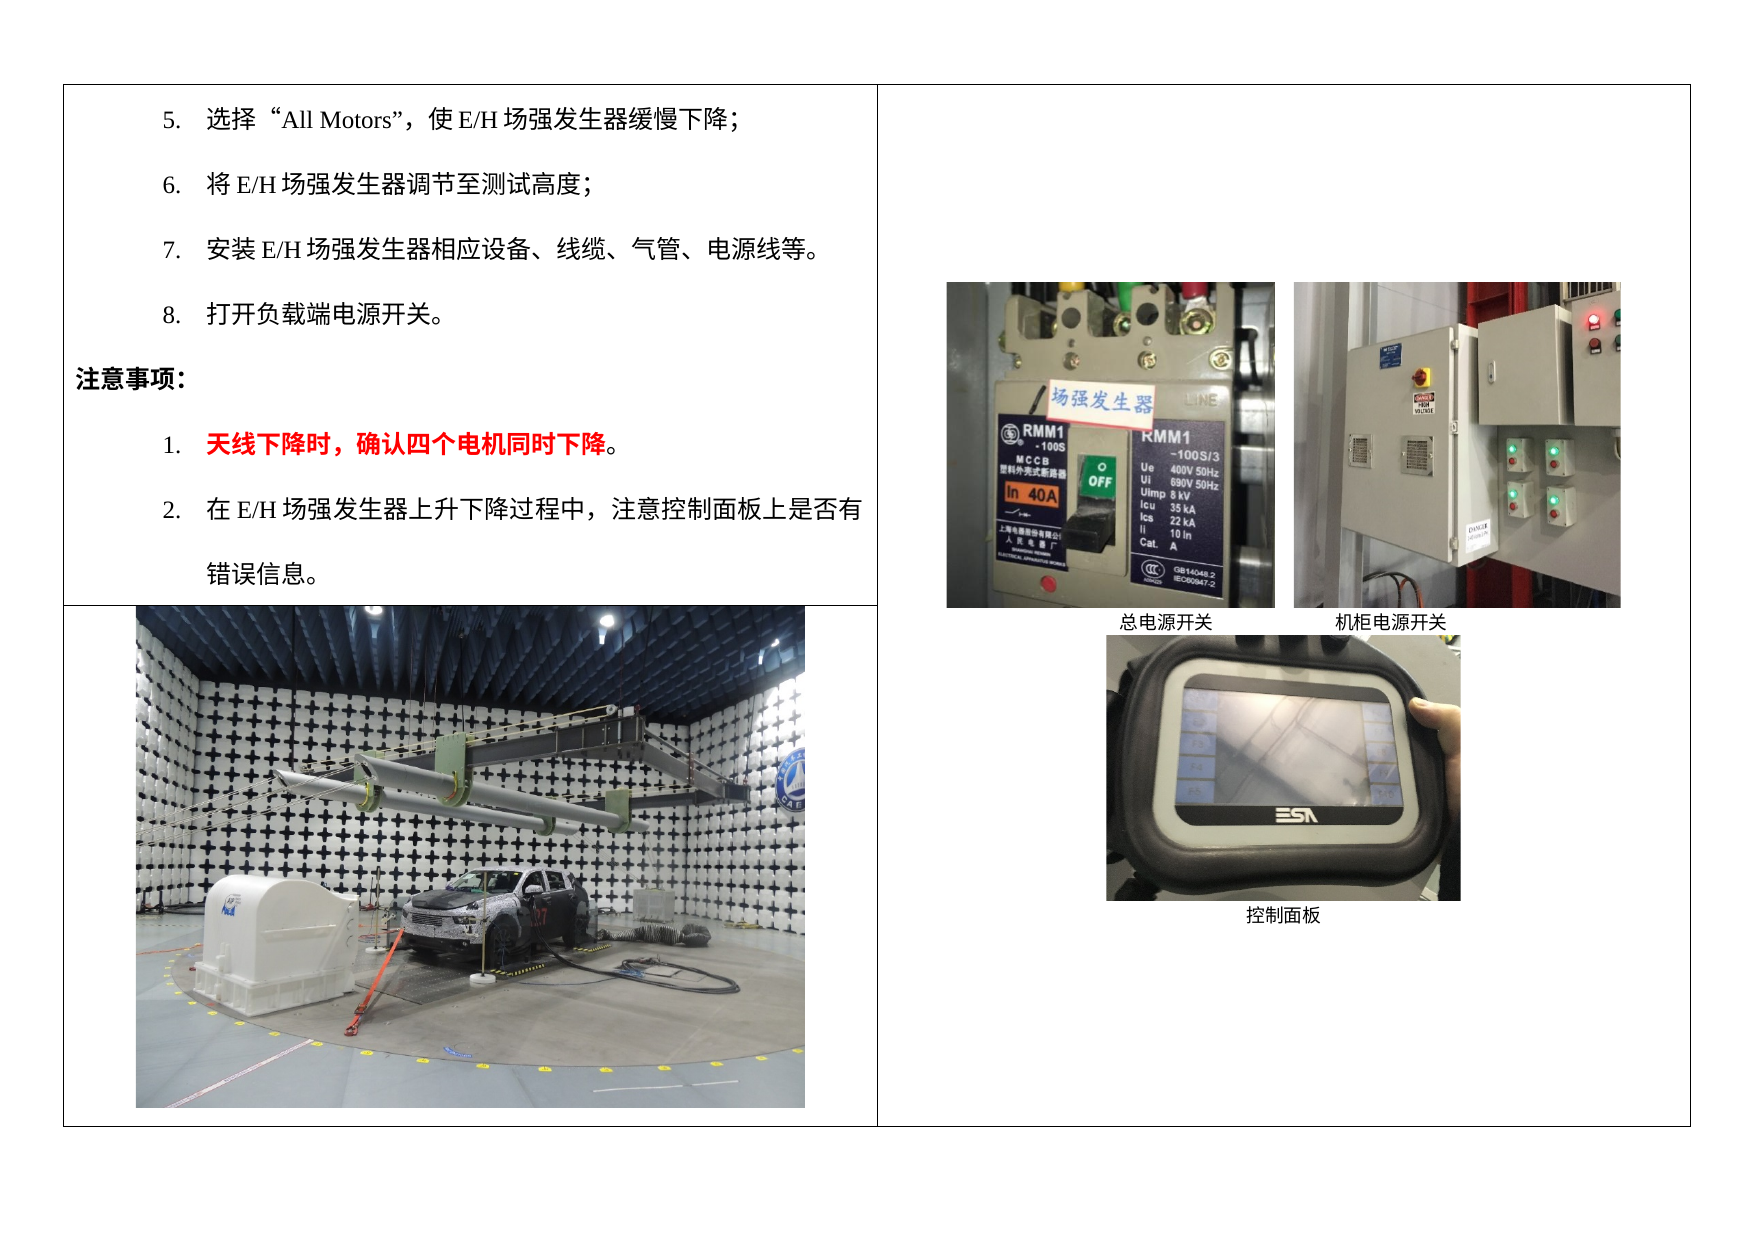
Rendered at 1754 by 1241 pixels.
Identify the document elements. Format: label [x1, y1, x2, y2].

picture [946, 282, 1275, 608]
table_header [878, 85, 1690, 1126]
picture [135, 606, 805, 1108]
table_header [64, 85, 877, 605]
picture [1293, 282, 1621, 608]
picture [1106, 635, 1461, 901]
table_cell [64, 606, 877, 1126]
